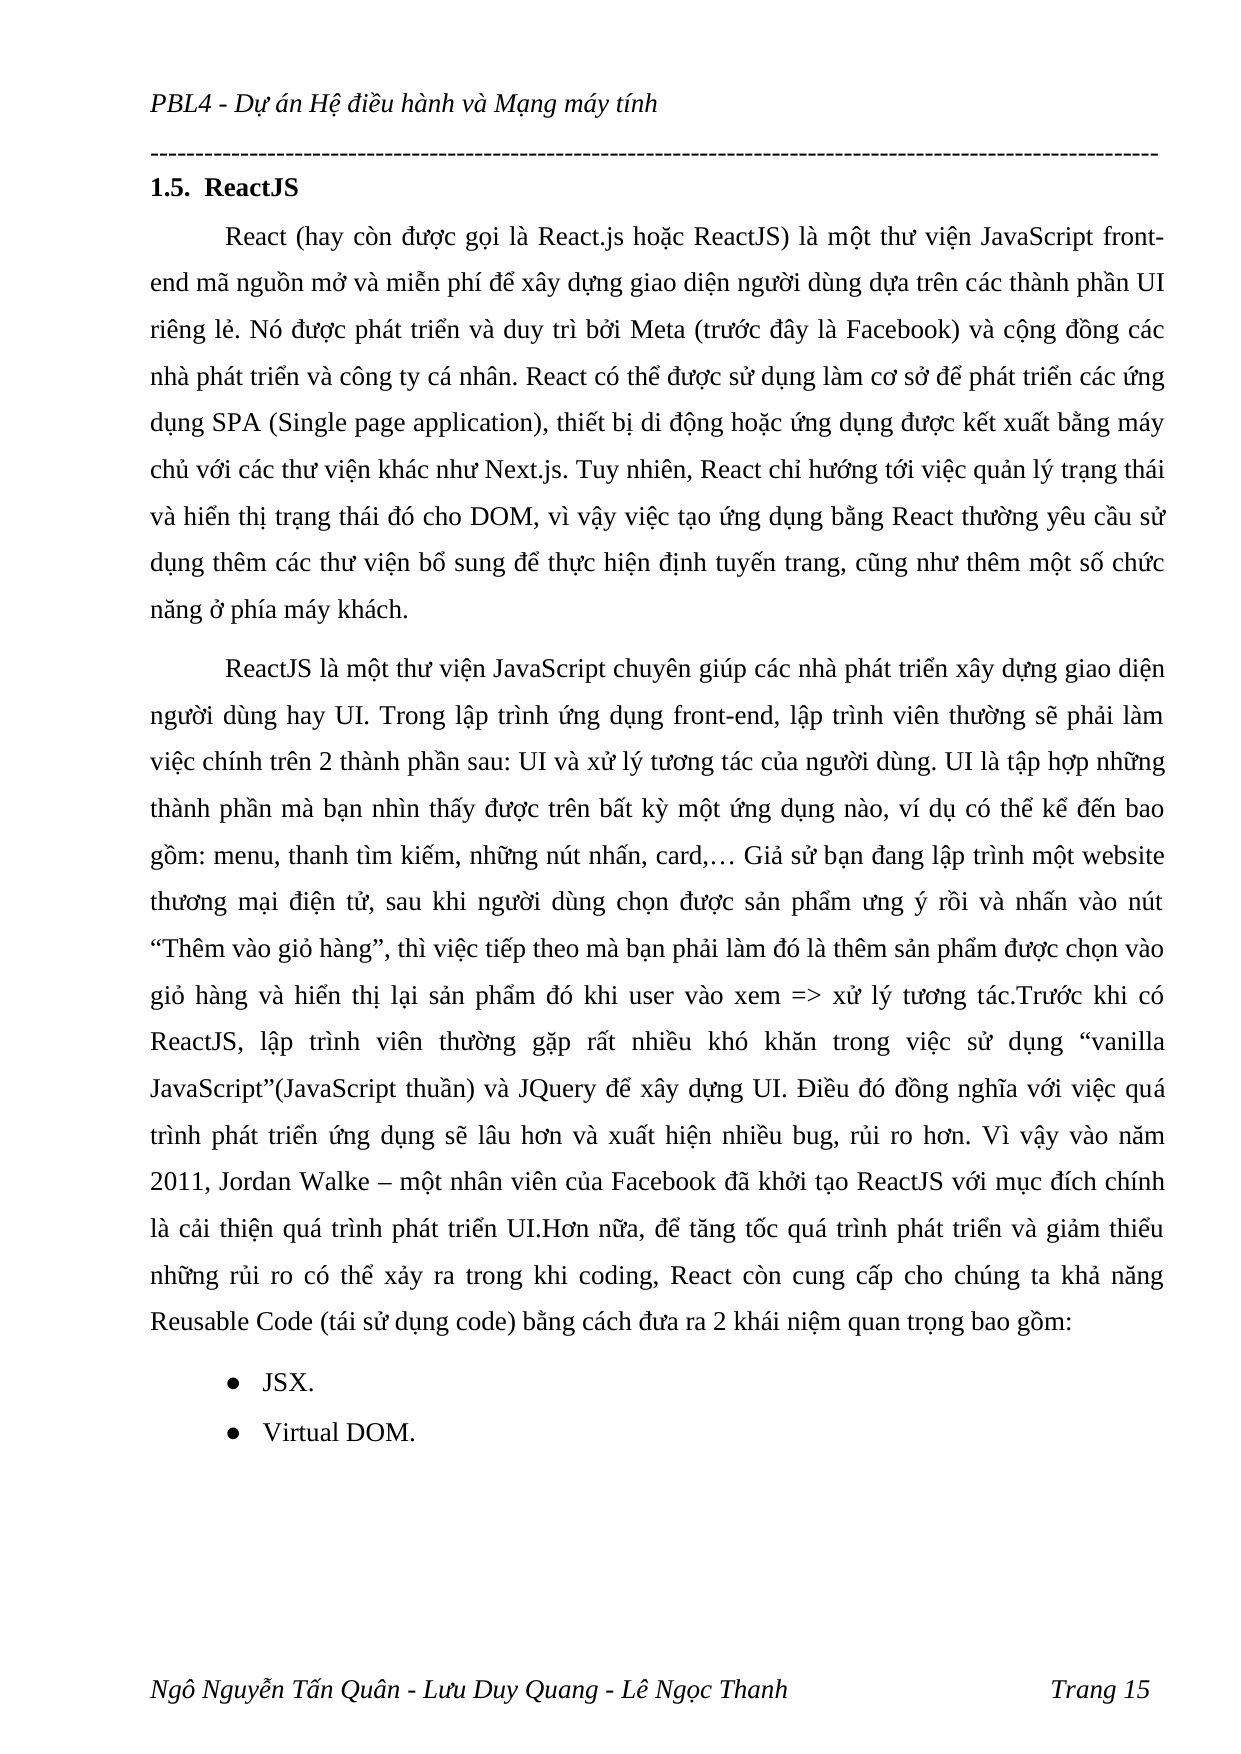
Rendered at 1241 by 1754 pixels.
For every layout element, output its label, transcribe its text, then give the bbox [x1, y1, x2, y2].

text React (hay còn được gọi là React.js hoặc ReactJS) là một thư viện JavaScript front-end mã nguồn mở và miễn phí để xây dựng giao diện người dùng dựa trên các thành phần UI riêng lẻ. Nó được phát triển và duy trì bởi Meta (trước đây là Facebook) và cộng đồng các nhà phát triển và công ty cá nhân. React có thể được sử dụng làm cơ sở để phát triển các ứng dụng SPA (Single page application), thiết bị di động hoặc ứng dụng được kết xuất bằng máy chủ với các thư viện khác như Next.js. Tuy nhiên, React chỉ hướng tới việc quản lý trạng thái và hiển thị trạng thái đó cho DOM, vì vậy việc tạo ứng dụng bằng React thường yêu cầu sử dụng thêm các thư viện bổ sung để thực hiện định tuyến trang, cũng như thêm một số chức năng ở phía máy khách. [150, 220, 1165, 624]
list Virtual DOM. [225, 1414, 1165, 1447]
subtitle 1.5. ReactJS [150, 171, 1165, 203]
list JSX. [225, 1365, 1165, 1398]
text ReactJS là một thư viện JavaScript chuyên giúp các nhà phát triển xây dựng giao diện người dùng hay UI. Trong lập trình ứng dụng front-end, lập trình viên thường sẽ phải làm việc chính trên 2 thành phần sau: UI và xử lý tương tác của người dùng. UI là tập hợp những thành phần mà bạn nhìn thấy được trên bất kỳ một ứng dụng nào, ví dụ có thể kể đến bao gồm: menu, thanh tìm kiếm, những nút nhấn, card,… Giả sử bạn đang lập trình một website thương mại điện tử, sau khi người dùng chọn được sản phẩm ưng ý rồi và nhấn vào nút “Thêm vào giỏ hàng”, thì việc tiếp theo mà bạn phải làm đó là thêm sản phẩm được chọn vào giỏ hàng và hiển thị lại sản phẩm đó khi user vào xem => xử lý tương tác.Trước khi có ReactJS, lập trình viên thường gặp rất nhiều khó khăn trong việc sử dụng “vanilla JavaScript”(JavaScript thuần) và JQuery để xây dựng UI. Điều đó đồng nghĩa với việc quá trình phát triển ứng dụng sẽ lâu hơn và xuất hiện nhiều bug, rủi ro hơn. Vì vậy vào năm 2011, Jordan Walke – một nhân viên của Facebook đã khởi tạo ReactJS với mục đích chính là cải thiện quá trình phát triển UI.Hơn nữa, để tăng tốc quá trình phát triển và giảm thiểu những rủi ro có thể xảy ra trong khi coding, React còn cung cấp cho chúng ta khả năng Reusable Code (tái sử dụng code) bằng cách đưa ra 2 khái niệm quan trọng bao gồm: [150, 652, 1165, 1337]
